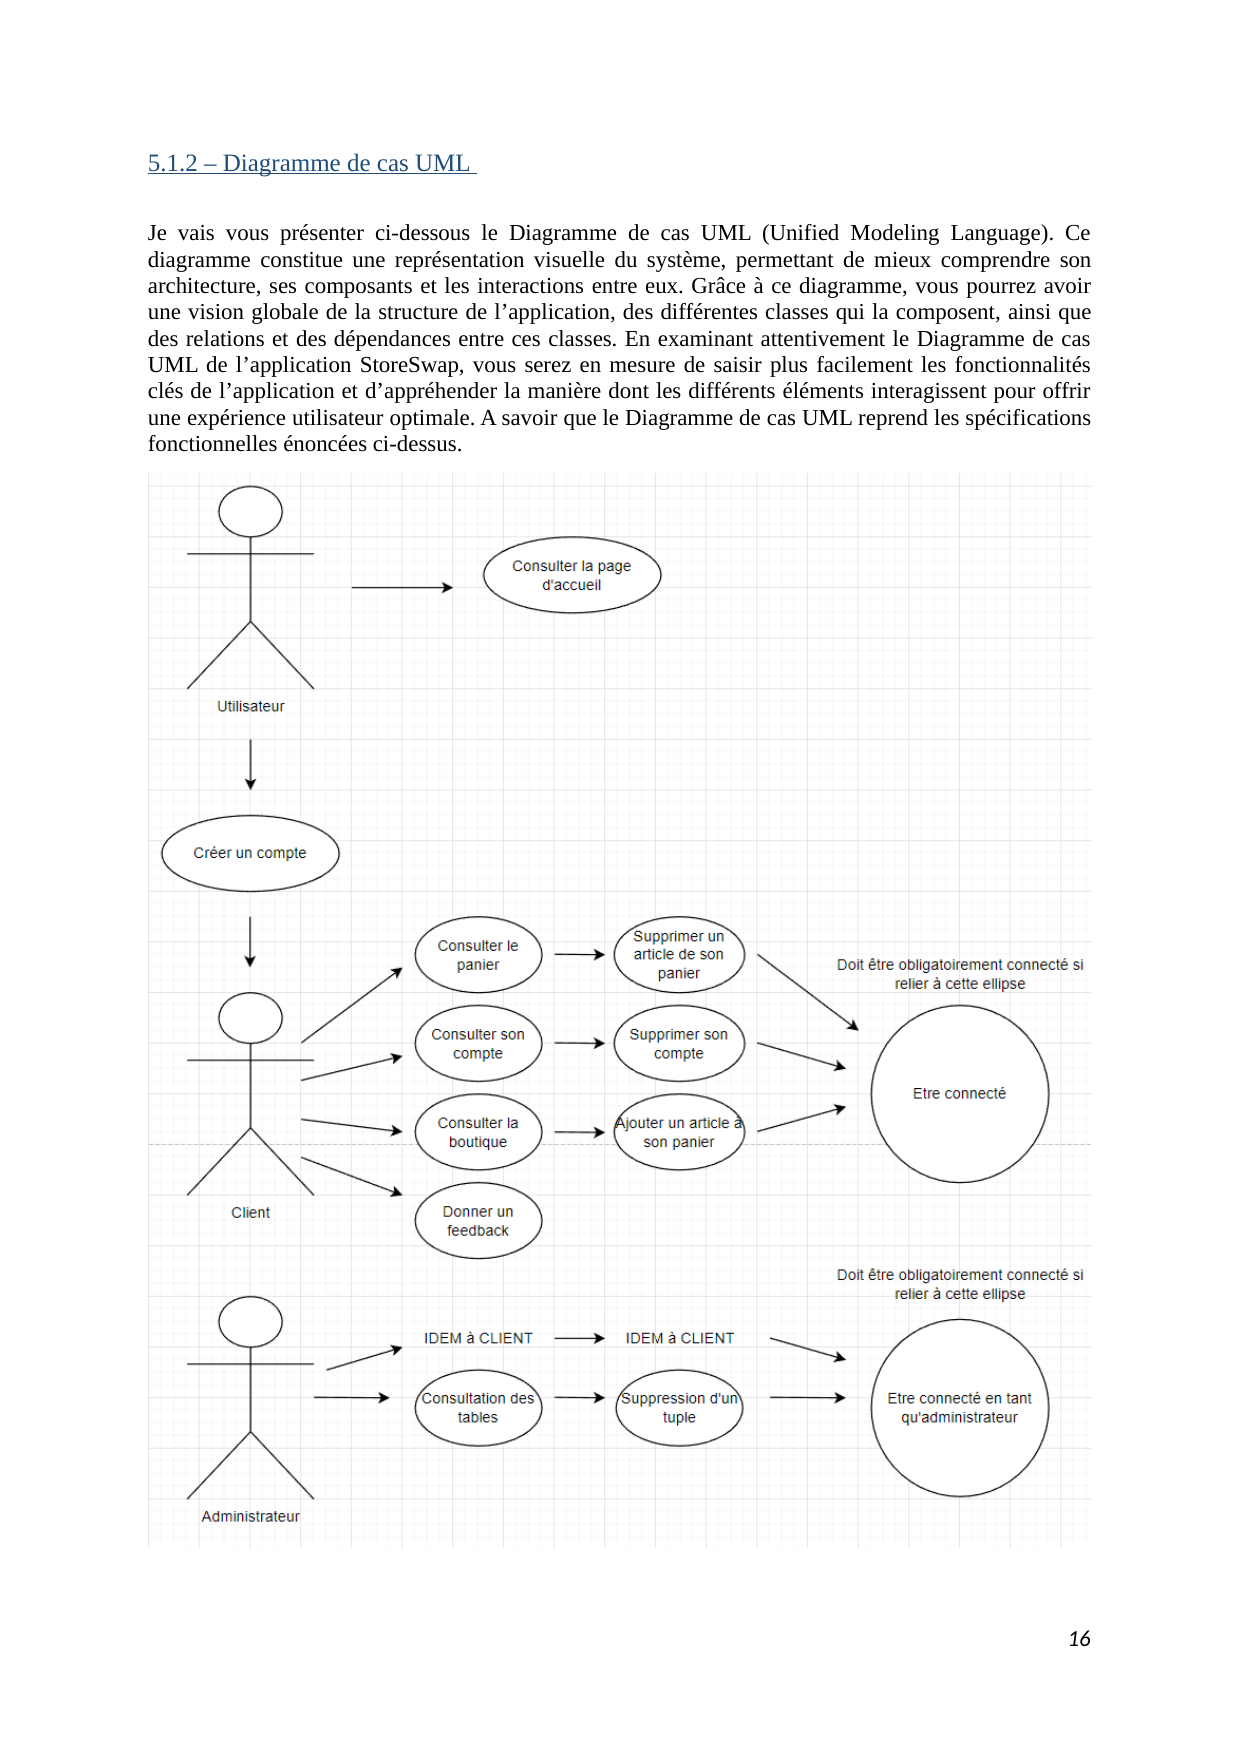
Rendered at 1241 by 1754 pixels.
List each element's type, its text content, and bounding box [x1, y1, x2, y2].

picture [147, 473, 1092, 1548]
text Je vais vous présenter ci-dessous le Diagramme de cas UML (Unified Modeling Language). Ce diagramme constitue une représentation visuelle du système, permettant de mieux comprendre son architecture, ses composants et les interactions entre eux. Grâce à ce diagramme, vous pourrez avoir une vision globale de la structure de l’application, des différentes classes qui la composent, ainsi que des relations et des dépendances entre ces classes. En examinant attentivement le Diagramme de cas UML de l’application StoreSwap, vous serez en mesure de saisir plus facilement les fonctionnalités clés de l’application et d’appréhender la manière dont les différents éléments interagissent pour offrir une expérience utilisateur optimale. A savoir que le Diagramme de cas UML reprend les spécifications fonctionnelles énoncées ci-dessus. [148, 219, 1093, 457]
subtitle 5.1.2 – Diagramme de cas UML [148, 148, 1093, 176]
